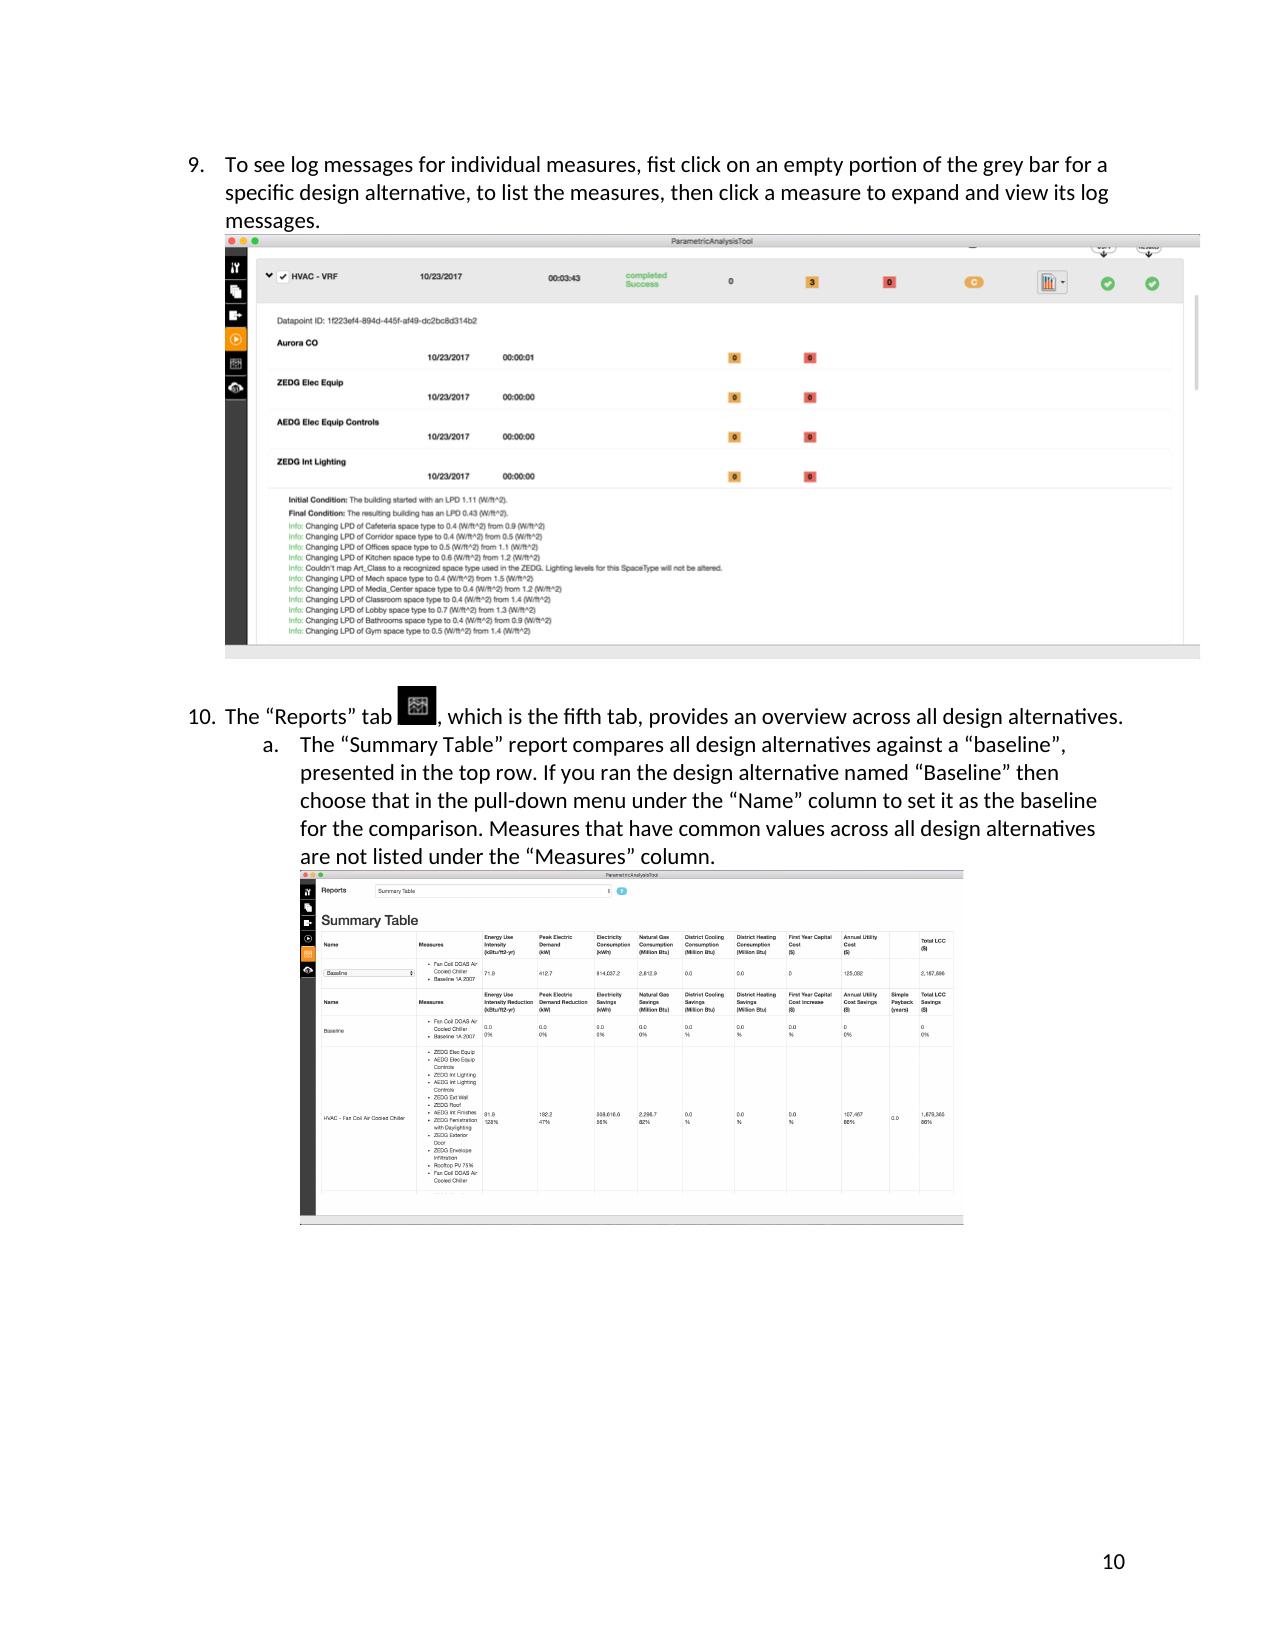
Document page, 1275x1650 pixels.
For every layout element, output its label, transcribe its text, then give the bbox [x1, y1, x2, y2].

picture [225, 234, 1200, 659]
picture [300, 870, 964, 1225]
list The “Reports” tab , which is the fifth tab, provides an overview across all design alternatives. [187, 686, 1125, 730]
picture [397, 686, 437, 725]
